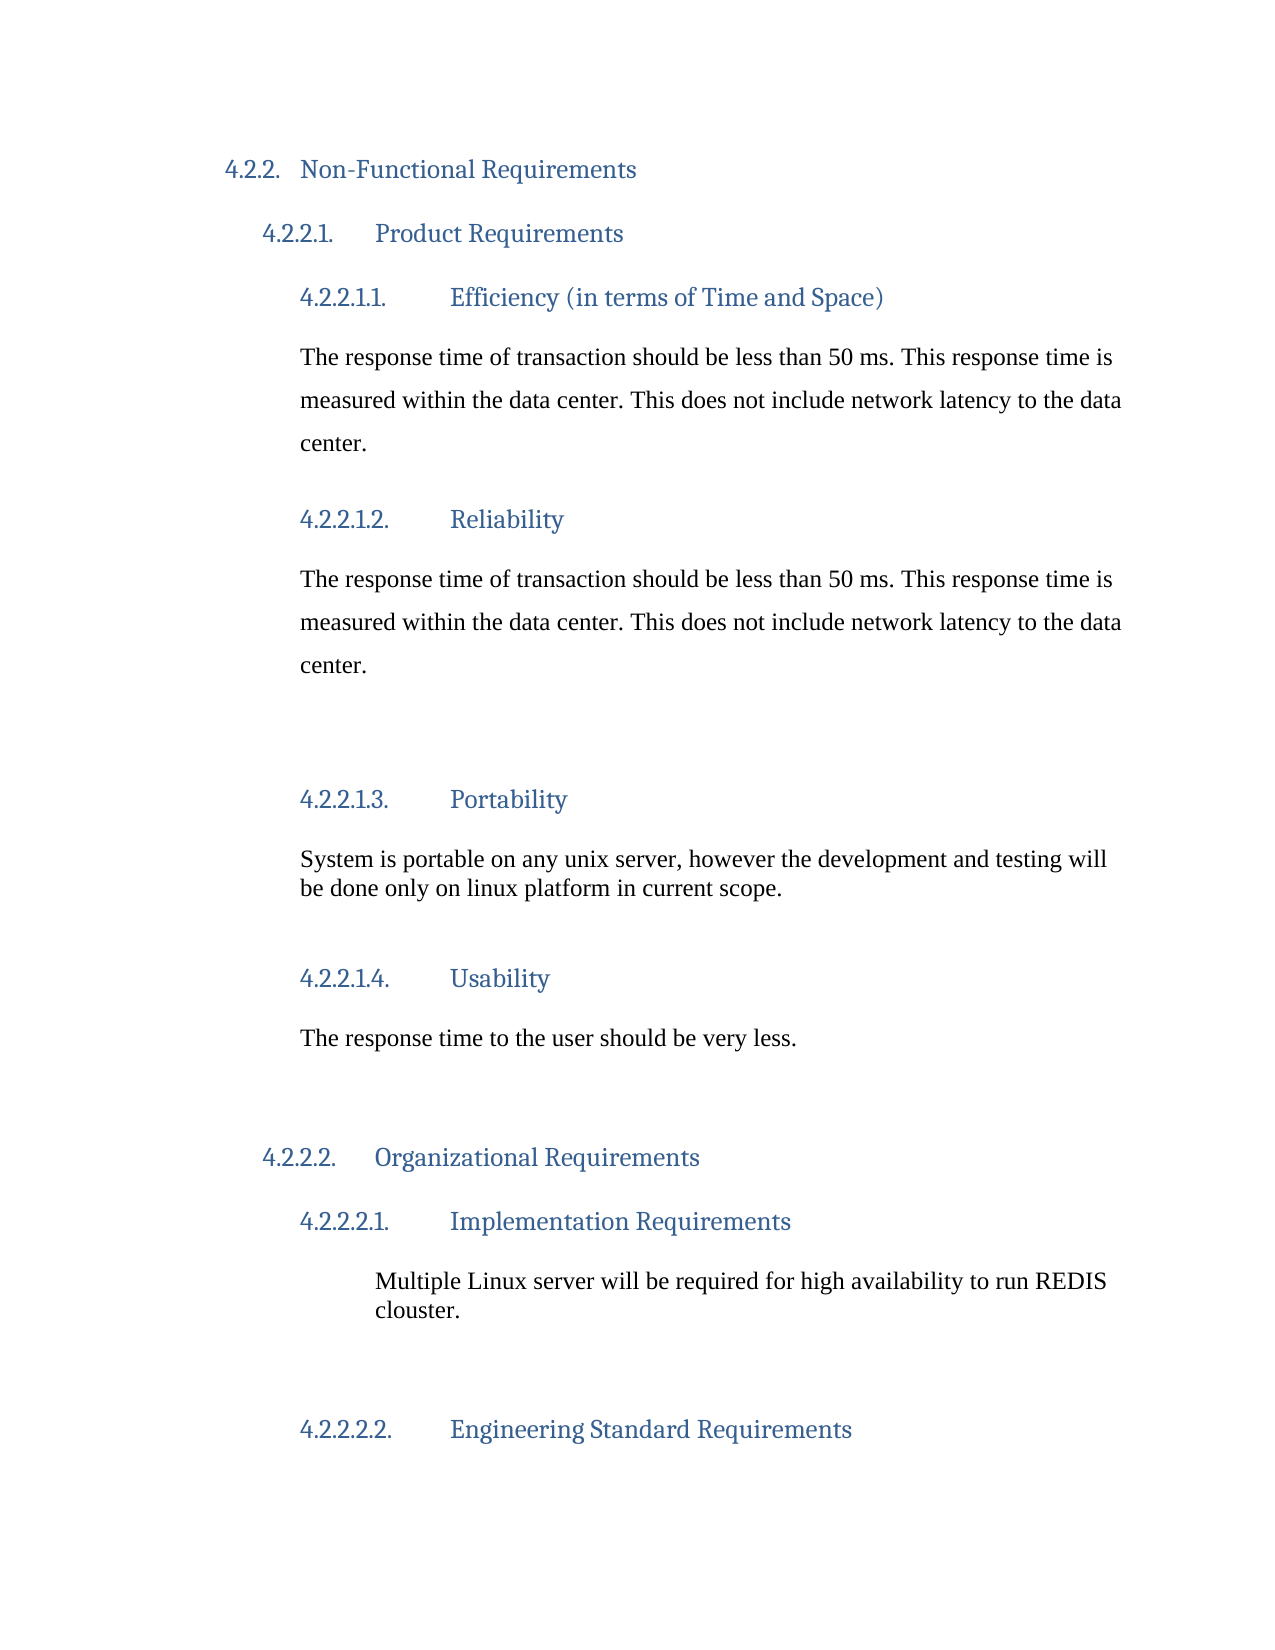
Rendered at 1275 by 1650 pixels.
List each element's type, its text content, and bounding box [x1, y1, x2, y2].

text The response time of transaction should be less than 50 ms. This response time is measured within the data center. This does not include network latency to the data center. [300, 564, 1125, 679]
subtitle Efficiency (in terms of Time and Space) [300, 282, 1125, 313]
subtitle Organizational Requirements [262, 1142, 1125, 1173]
subtitle Portability [300, 784, 1125, 815]
subtitle Implementation Requirements [300, 1206, 1125, 1237]
subtitle Reliability [300, 504, 1125, 536]
subtitle Engineering Standard Requirements [300, 1414, 1125, 1445]
subtitle Usability [300, 963, 1125, 994]
text The response time to the user should be very less. [300, 1023, 1125, 1052]
text Multiple Linux server will be required for high availability to run REDIS clouster. [375, 1266, 1125, 1324]
subtitle Non-Functional Requirements [225, 154, 1125, 185]
subtitle Product Requirements [262, 218, 1125, 249]
text The response time of transaction should be less than 50 ms. This response time is measured within the data center. This does not include network latency to the data center. [300, 342, 1125, 457]
text System is portable on any unix server, however the development and testing will be done only on linux platform in current scope. [300, 844, 1125, 902]
